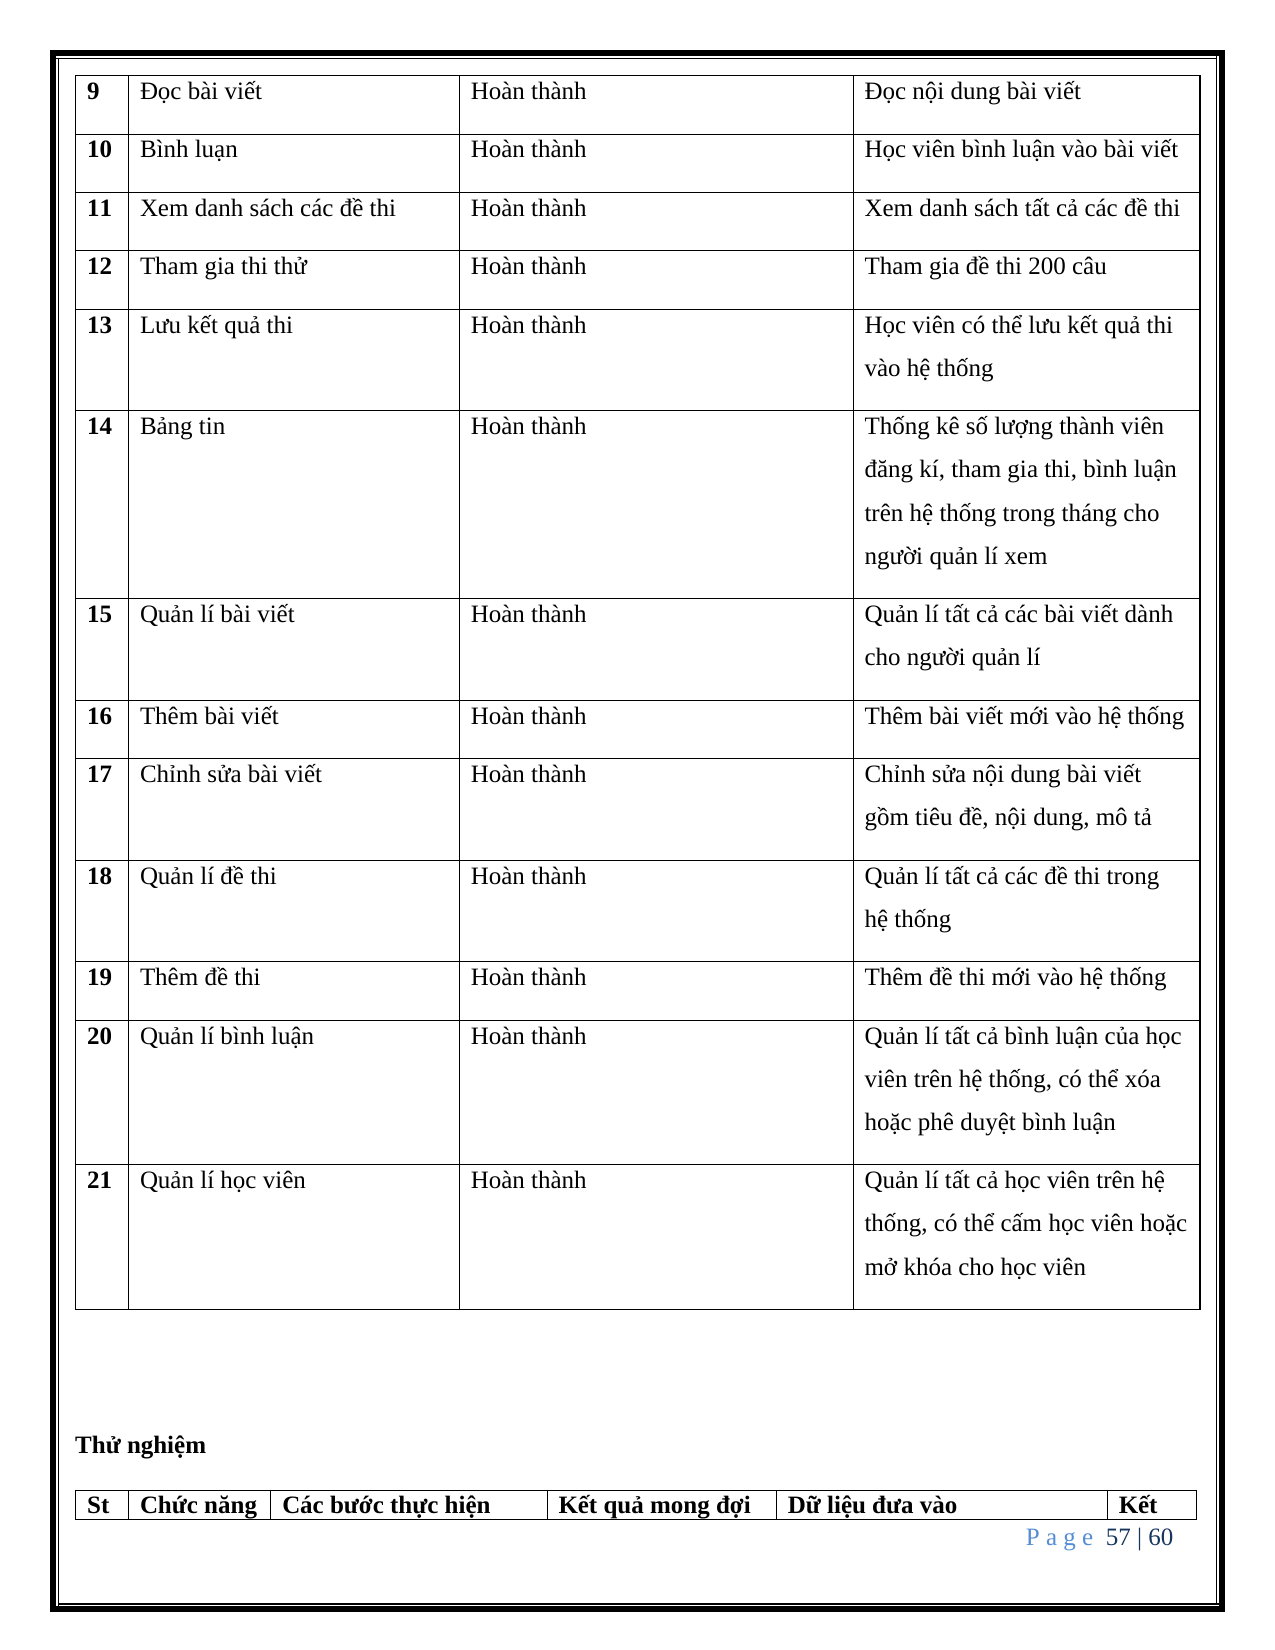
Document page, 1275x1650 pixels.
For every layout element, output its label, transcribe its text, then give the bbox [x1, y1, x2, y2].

table_header Kết quả mong đợi [548, 1491, 776, 1519]
table_cell 12 [76, 251, 128, 309]
table_cell 19 [76, 962, 128, 1020]
table_cell Tham gia thi thử [129, 251, 459, 309]
table_cell Hoàn thành [460, 599, 853, 700]
table_cell 20 [76, 1021, 128, 1164]
table_cell 10 [76, 135, 128, 192]
table_cell Thêm đề thi mới vào hệ thống [854, 962, 1199, 1020]
table_cell Thống kê số lượng thành viên đăng kí, tham gia thi, bình luận trên hệ thống trong tháng cho người quản lí xem [854, 411, 1199, 598]
table_cell Quản lí tất cả học viên trên hệ thống, có thể cấm học viên hoặc mở khóa cho học viên [854, 1165, 1199, 1309]
table_cell 17 [76, 759, 128, 860]
table_cell Hoàn thành [460, 701, 853, 758]
table_cell 15 [76, 599, 128, 700]
table_cell Tham gia đề thi 200 câu [854, 251, 1199, 309]
table_cell 11 [76, 193, 128, 250]
table_header Các bước thực hiện [271, 1491, 547, 1519]
table_cell Quản lí bài viết [129, 599, 459, 700]
table_cell Hoàn thành [460, 1021, 853, 1164]
table_cell Chỉnh sửa bài viết [129, 759, 459, 860]
table_cell Thêm đề thi [129, 962, 459, 1020]
table_cell Quản lí tất cả các đề thi trong hệ thống [854, 861, 1199, 961]
table_cell Hoàn thành [460, 310, 853, 410]
table_cell 9 [76, 76, 128, 133]
table_cell Hoàn thành [460, 411, 853, 598]
table_cell Học viên có thể lưu kết quả thi vào hệ thống [854, 310, 1199, 410]
table_cell Lưu kết quả thi [129, 310, 459, 410]
table_cell Quản lí bình luận [129, 1021, 459, 1164]
table_cell Học viên bình luận vào bài viết [854, 135, 1199, 192]
table_cell Thêm bài viết [129, 701, 459, 758]
table_cell 16 [76, 701, 128, 758]
table_header Chức năng [129, 1491, 270, 1519]
table_cell Hoàn thành [460, 861, 853, 961]
table_header Stt [76, 1491, 128, 1519]
table_cell 14 [76, 411, 128, 598]
table_cell Đọc bài viết [129, 76, 459, 133]
table_cell Hoàn thành [460, 962, 853, 1020]
table_cell Quản lí học viên [129, 1165, 459, 1309]
table_header Dữ liệu đưa vào [777, 1491, 1107, 1519]
table_cell Quản lí tất cả bình luận của học viên trên hệ thống, có thể xóa hoặc phê duyệt bình luận [854, 1021, 1199, 1164]
table_cell Chỉnh sửa nội dung bài viết gồm tiêu đề, nội dung, mô tả [854, 759, 1199, 860]
table_cell Thêm bài viết mới vào hệ thống [854, 701, 1199, 758]
table_cell 18 [76, 861, 128, 961]
table_cell Hoàn thành [460, 76, 853, 133]
table_cell Quản lí tất cả các bài viết dành cho người quản lí [854, 599, 1199, 700]
table_cell Bảng tin [129, 411, 459, 598]
table_cell Hoàn thành [460, 135, 853, 192]
table_cell Xem danh sách các đề thi [129, 193, 459, 250]
table_cell Đọc nội dung bài viết [854, 76, 1199, 133]
table_header Kết quả [1108, 1491, 1196, 1519]
table_cell Hoàn thành [460, 193, 853, 250]
table_cell Hoàn thành [460, 1165, 853, 1309]
table_cell 13 [76, 310, 128, 410]
table_cell Hoàn thành [460, 759, 853, 860]
text Thử nghiệm [75, 1430, 564, 1458]
table_cell Hoàn thành [460, 251, 853, 309]
table_cell Xem danh sách tất cả các đề thi [854, 193, 1199, 250]
table_cell Quản lí đề thi [129, 861, 459, 961]
table_cell 21 [76, 1165, 128, 1309]
table_cell Bình luạn [129, 135, 459, 192]
